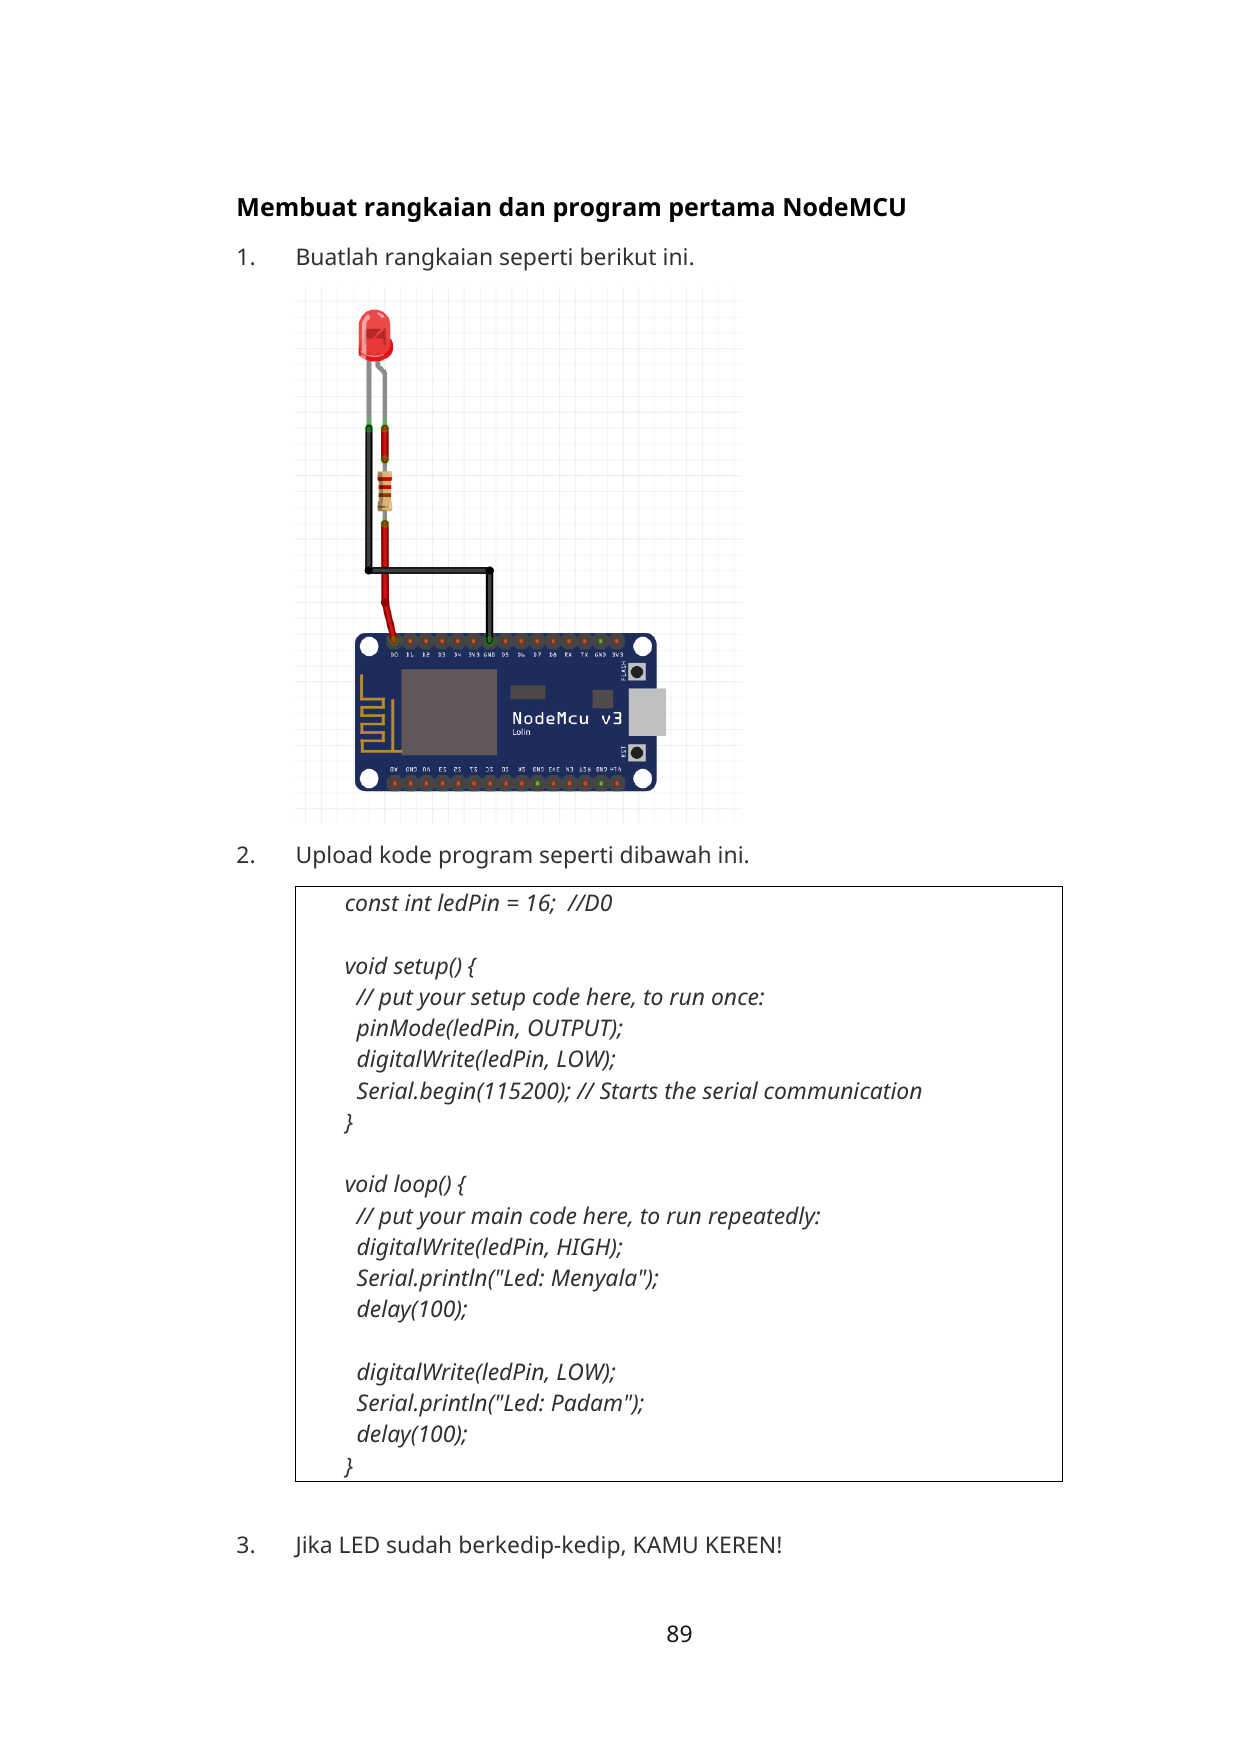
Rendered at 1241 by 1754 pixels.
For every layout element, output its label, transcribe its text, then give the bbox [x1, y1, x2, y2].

subtitle Membuat rangkaian dan program pertama NodeMCU [236, 190, 1063, 224]
list Jika LED sudah berkedip-kedip, KAMU KEREN! [236, 1529, 1063, 1560]
list Buatlah rangkaian seperti berikut ini. [236, 241, 1063, 272]
picture [295, 287, 743, 824]
table_header const int ledPin = 16; //D0 void setup() { // put your setup code here, to run once: pinMode(ledPin, OUTPUT); digitalWrite(ledPin, LOW); Serial.begin(115200); // Starts the serial communication } void loop() { // put your main code here, to run repeatedly: digitalWrite(ledPin, HIGH); Serial.println("Led: Menyala"); delay(100); digitalWrite(ledPin, LOW); Serial.println("Led: Padam"); delay(100); } [296, 887, 1062, 1481]
list Upload kode program seperti dibawah ini. [236, 839, 1063, 870]
